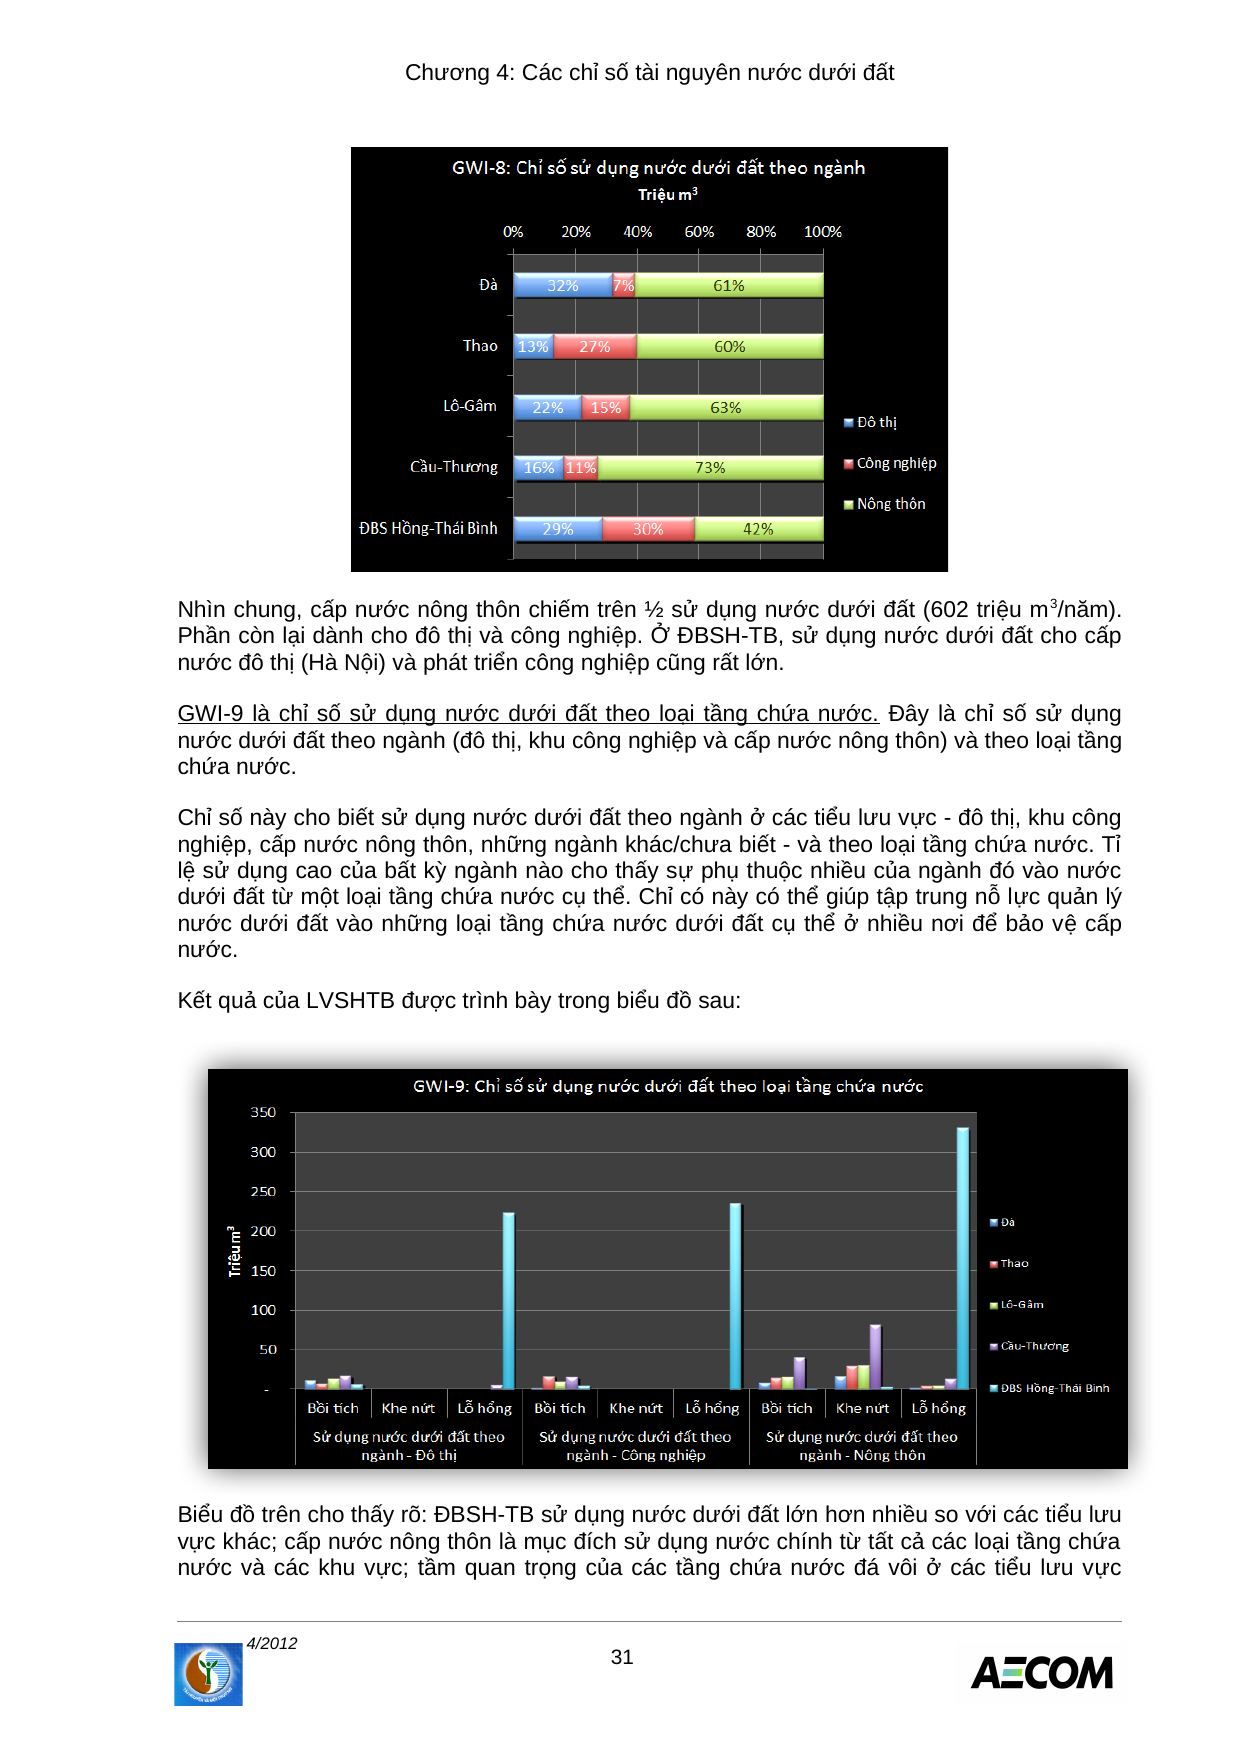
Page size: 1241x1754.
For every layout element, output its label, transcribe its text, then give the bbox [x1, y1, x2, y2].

picture [955, 1642, 1128, 1704]
picture [351, 147, 949, 572]
text Kết quả của LVSHTB được trình bày trong biểu đồ sau: [177, 987, 1122, 1014]
text GWI-9 là chỉ số sử dụng nước dưới đất theo loại tầng chứa nước. Đây là chỉ số sử dụng nước dưới đất theo ngành (đô thị, khu công nghiệp và cấp nước nông thôn) và theo loại tầng chứa nước. [177, 700, 1122, 779]
text Chỉ số này cho biết sử dụng nước dưới đất theo ngành ở các tiểu lưu vực - đô thị, khu công nghiệp, cấp nước nông thôn, những ngành khác/chưa biết - và theo loại tầng chứa nước. Tỉ lệ sử dụng cao của bất kỳ ngành nào cho thấy sự phụ thuộc nhiều của ngành đó vào nước dưới đất từ một loại tầng chứa nước cụ thể. Chỉ có này có thể giúp tập trung nỗ lực quản lý nước dưới đất vào những loại tầng chứa nước dưới đất cụ thể ở nhiều nơi để bảo vệ cấp nước. [177, 804, 1122, 962]
picture [174, 1643, 243, 1706]
text Nhìn chung, cấp nước nông thôn chiếm trên ½ sử dụng nước dưới đất (602 triệu m3/năm). Phần còn lại dành cho đô thị và công nghiệp. Ở ĐBSH-TB, sử dụng nước dưới đất cho cấp nước đô thị (Hà Nội) và phát triển công nghiệp cũng rất lớn. [177, 596, 1122, 675]
picture [208, 1069, 1128, 1469]
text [177, 1039, 1122, 1580]
